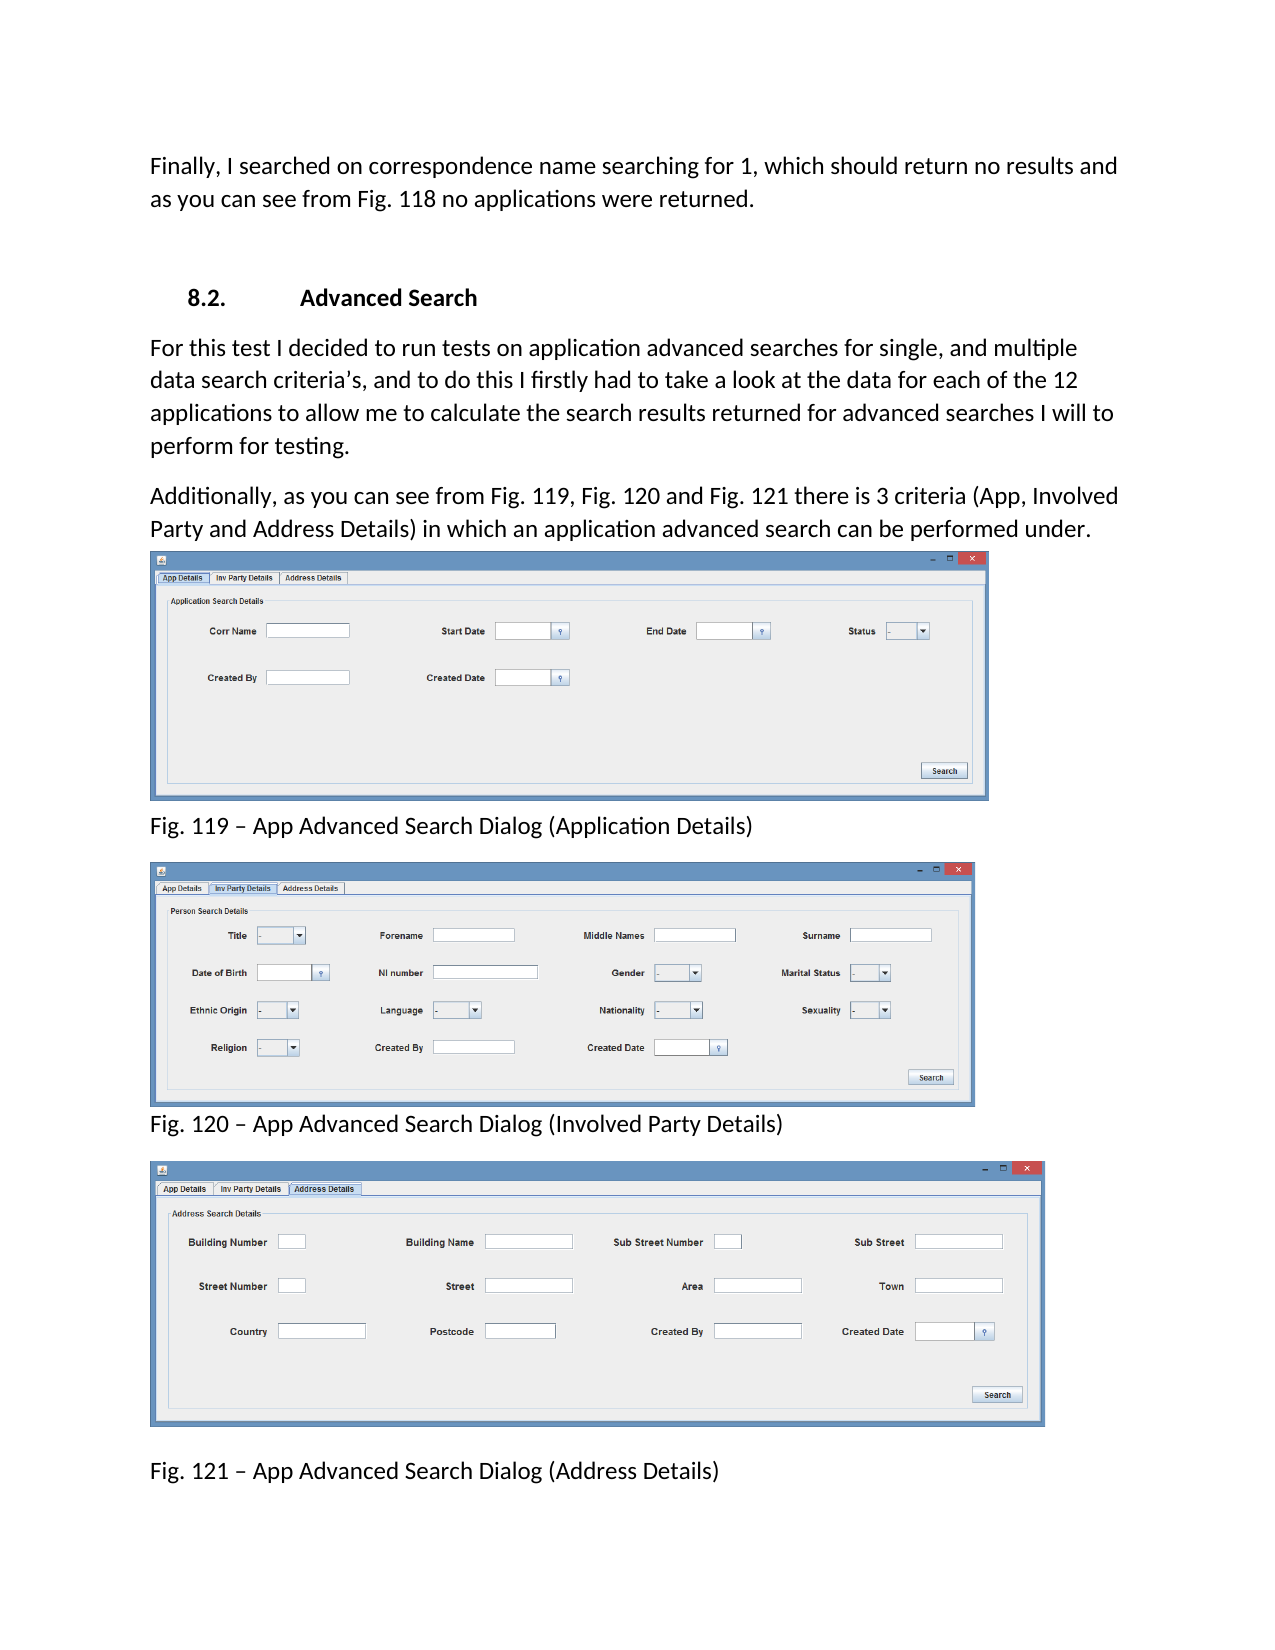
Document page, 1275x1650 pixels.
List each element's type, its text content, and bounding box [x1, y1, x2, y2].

text Fig. 120 – App Advanced Search Dialog (Involved Party Details) [150, 1108, 1125, 1138]
text Finally, I searched on correspondence name searching for 1, which should return no results and as you can see from Fig. 118 no applications were returned. [150, 150, 1125, 213]
text Additionally, as you can see from Fig. 119, Fig. 120 and Fig. 121 there is 3 criteria (App, Involved Party and Address Details) in which an application advanced search can be performed under. [150, 480, 1125, 543]
picture [150, 551, 989, 801]
picture [150, 862, 976, 1107]
text Fig. 121 – App Advanced Search Dialog (Address Details) [150, 1455, 1125, 1486]
list Advanced Search [187, 282, 1125, 313]
text Fig. 119 – App Advanced Search Dialog (Application Details) [150, 810, 1125, 841]
text For this test I decided to run tests on application advanced searches for single, and multiple data search criteria’s, and to do this I firstly had to take a look at the data for each of the 12 applications to allow me to calculate the search results returned for advanced searches I will to perform for testing. [150, 332, 1125, 461]
picture [150, 1161, 1046, 1427]
